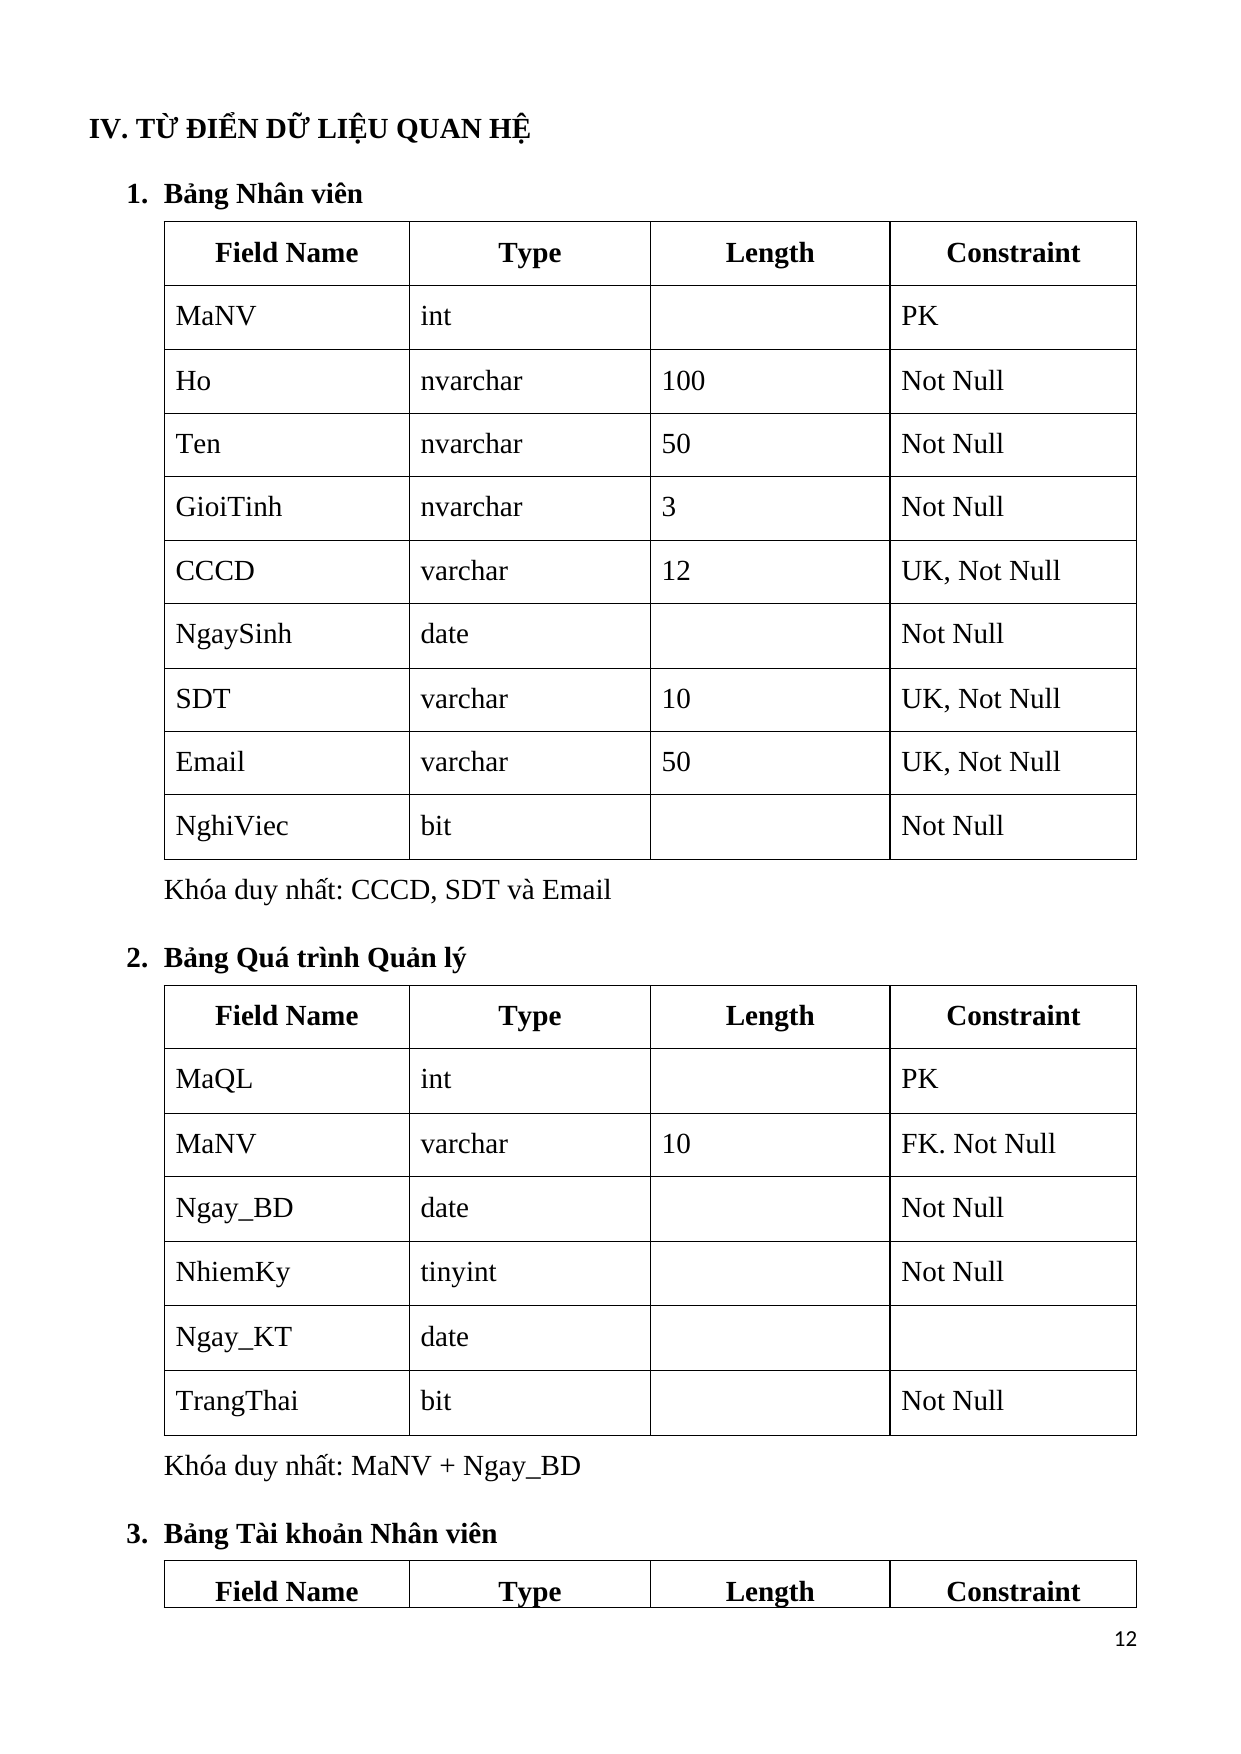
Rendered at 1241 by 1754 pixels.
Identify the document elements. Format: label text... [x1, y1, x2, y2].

table_cell NgaySinh [165, 604, 409, 667]
table_cell Ho [165, 350, 409, 413]
table_header Field Name [165, 222, 409, 284]
table_cell NhiemKy [165, 1242, 409, 1305]
table_cell Not Null [891, 1177, 1136, 1241]
table_cell MaNV [165, 1114, 409, 1176]
table_cell 12 [651, 541, 889, 603]
table_cell MaNV [165, 286, 409, 349]
table_cell 50 [651, 414, 889, 476]
table_cell date [410, 1306, 650, 1370]
table_cell [651, 604, 889, 667]
table_header Type [410, 222, 650, 284]
table_cell Ngay_KT [165, 1306, 409, 1370]
table_cell date [410, 1177, 650, 1241]
text Khóa duy nhất: CCCD, SDT và Email [164, 872, 1137, 906]
table_cell NghiViec [165, 795, 409, 859]
list Bảng Nhân viên [126, 177, 1137, 210]
table_cell UK, Not Null [891, 732, 1136, 794]
table_cell 3 [651, 477, 889, 539]
table_header Field Name [165, 986, 409, 1048]
table_cell [651, 1177, 889, 1241]
table_cell [651, 1242, 889, 1305]
table_cell nvarchar [410, 414, 650, 476]
list Bảng Quá trình Quản lý [126, 940, 1137, 974]
table_cell UK, Not Null [891, 541, 1136, 603]
table_cell varchar [410, 732, 650, 794]
table_cell Not Null [891, 795, 1136, 859]
text Khóa duy nhất: MaNV + Ngay_BD [89, 1448, 1137, 1482]
table_cell nvarchar [410, 477, 650, 539]
table_cell GioiTinh [165, 477, 409, 539]
table_header Field Name [165, 1561, 409, 1607]
table_cell MaQL [165, 1049, 409, 1113]
table_cell TrangThai [165, 1371, 409, 1434]
table_cell [651, 286, 889, 349]
table_header Type [410, 986, 650, 1048]
table_cell 10 [651, 669, 889, 731]
table_cell [651, 1371, 889, 1434]
table_cell Not Null [891, 1371, 1136, 1434]
table_cell FK. Not Null [891, 1114, 1136, 1176]
table_cell Not Null [891, 414, 1136, 476]
list Bảng Tài khoản Nhân viên [126, 1516, 1137, 1549]
text IV. TỪ ĐIỂN DỮ LIỆU QUAN HỆ [89, 111, 1137, 145]
table_cell date [410, 604, 650, 667]
table_cell tinyint [410, 1242, 650, 1305]
table_cell bit [410, 795, 650, 859]
table_header Constraint [891, 222, 1136, 284]
table_header Type [410, 1561, 650, 1607]
table_cell SDT [165, 669, 409, 731]
table_cell [651, 1049, 889, 1113]
table_cell Not Null [891, 1242, 1136, 1305]
table_cell int [410, 1049, 650, 1113]
table_cell varchar [410, 1114, 650, 1176]
table_cell PK [891, 1049, 1136, 1113]
table_cell bit [410, 1371, 650, 1434]
table_cell CCCD [165, 541, 409, 603]
table_cell int [410, 286, 650, 349]
table_cell varchar [410, 541, 650, 603]
table_header Length [651, 1561, 889, 1607]
table_cell Not Null [891, 477, 1136, 539]
table_cell varchar [410, 669, 650, 731]
table_cell Email [165, 732, 409, 794]
table_cell [651, 1306, 889, 1370]
table_header Constraint [891, 986, 1136, 1048]
table_cell UK, Not Null [891, 669, 1136, 731]
table_cell Not Null [891, 350, 1136, 413]
table_cell Not Null [891, 604, 1136, 667]
table_cell [651, 795, 889, 859]
table_cell nvarchar [410, 350, 650, 413]
table_cell Ngay_BD [165, 1177, 409, 1241]
table_cell 100 [651, 350, 889, 413]
table_header Constraint [891, 1561, 1136, 1607]
table_cell PK [891, 286, 1136, 349]
table_cell [891, 1306, 1136, 1370]
table_cell 50 [651, 732, 889, 794]
table_header Length [651, 222, 889, 284]
table_cell Ten [165, 414, 409, 476]
table_cell 10 [651, 1114, 889, 1176]
table_header Length [651, 986, 889, 1048]
